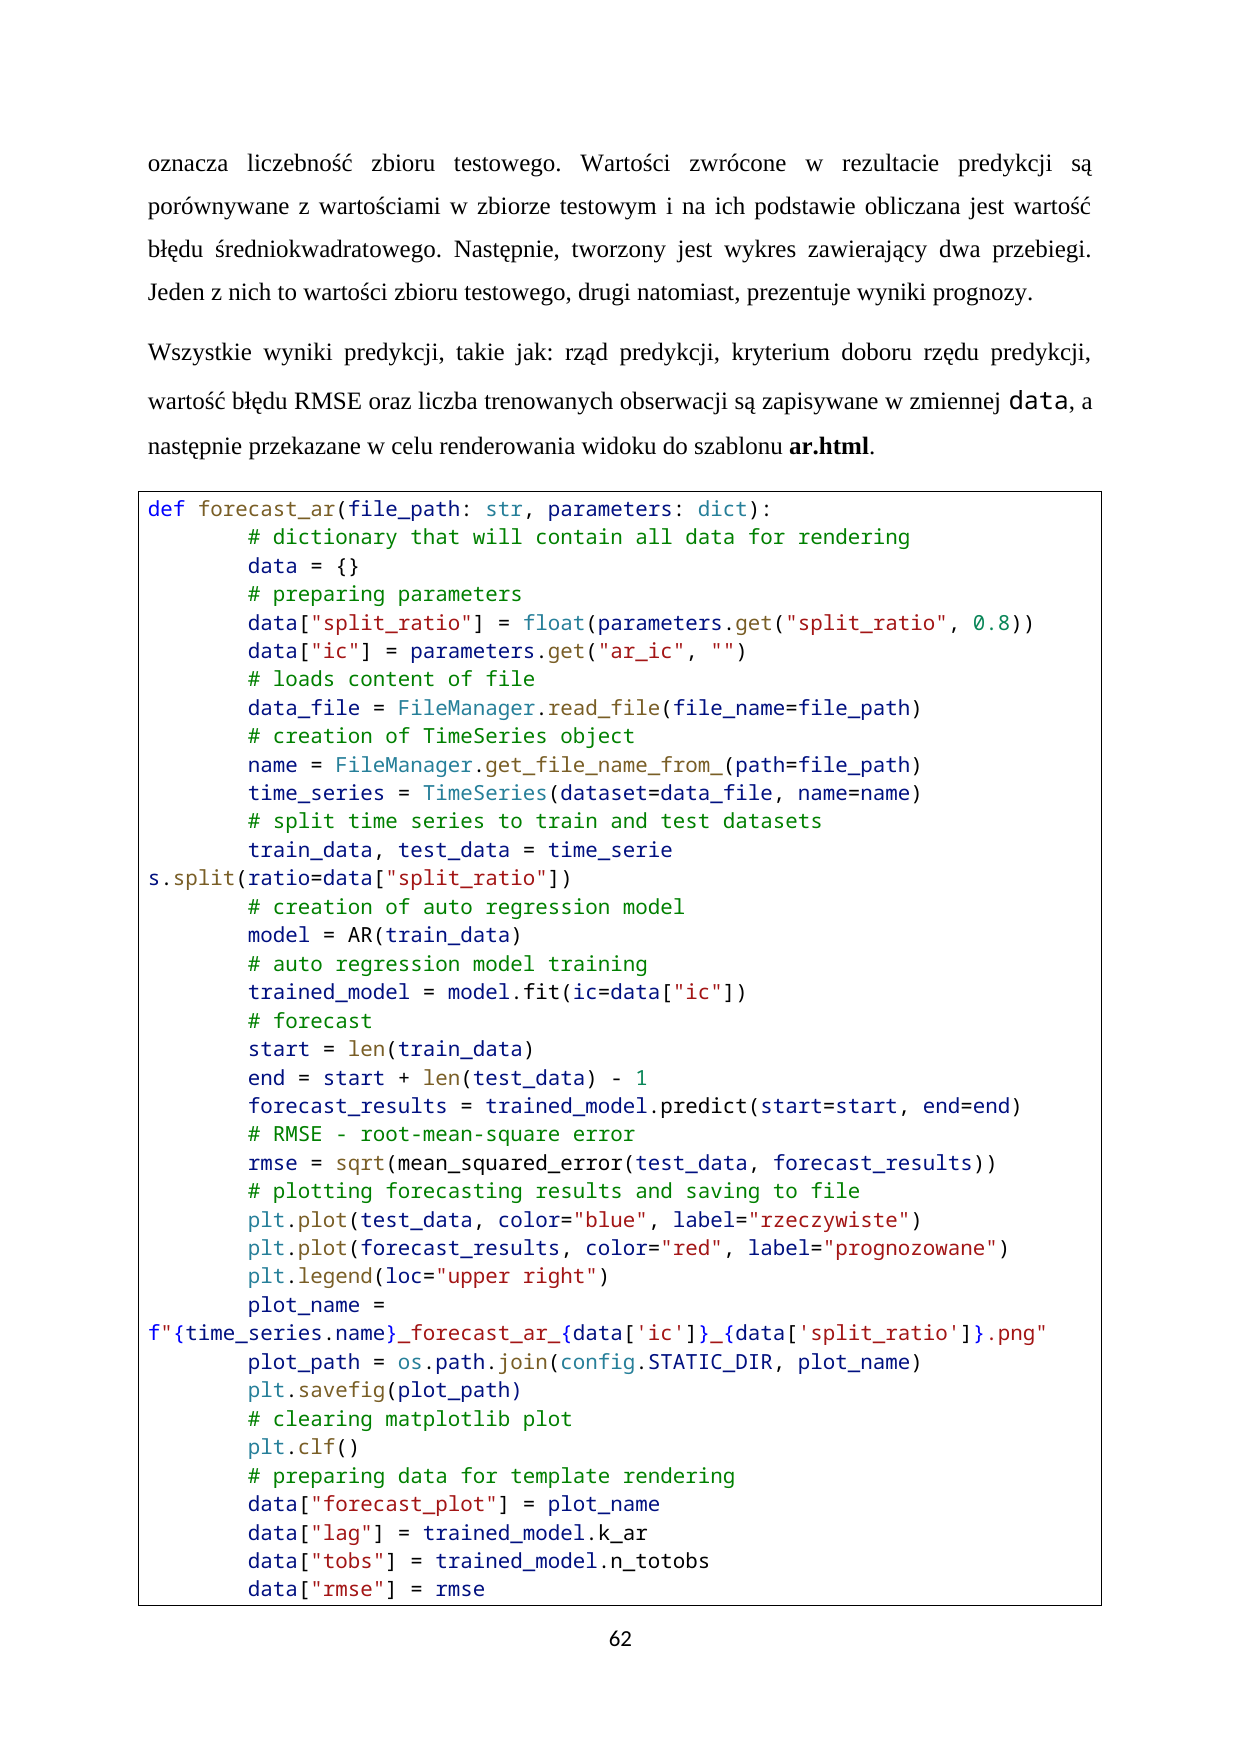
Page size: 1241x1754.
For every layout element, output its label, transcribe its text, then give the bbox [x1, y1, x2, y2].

text data["lag"] = trained_model.k_ar [148, 1518, 1093, 1546]
text data_file = FileManager.read_file(file_name=file_path) [148, 693, 1093, 721]
text name = FileManager.get_file_name_from_(path=file_path) [148, 750, 1093, 778]
text plt.plot(test_data, color="blue", label="rzeczywiste") [148, 1205, 1093, 1233]
text Wszystkie wyniki predykcji, takie jak: rząd predykcji, kryterium doboru rzędu predykcji, wartość błędu RMSE oraz liczba trenowanych obserwacji są zapisywane w zmiennej data, a następnie przekazane w celu renderowania widoku do szablonu ar.html. [148, 337, 1093, 460]
text # auto regression model training [148, 949, 1093, 977]
text # loads content of file [148, 664, 1093, 693]
text # creation of auto regression model [148, 892, 1093, 920]
text plot_name = f"{time_series.name}_forecast_ar_{data['ic']}_{data['split_ratio']}.png" [148, 1290, 1093, 1347]
text # preparing data for template rendering [148, 1461, 1093, 1489]
text trained_model = model.fit(ic=data["ic"]) [148, 977, 1093, 1006]
text rmse = sqrt(mean_squared_error(test_data, forecast_results)) [148, 1148, 1093, 1176]
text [148, 148, 1093, 306]
text # forecast [148, 1006, 1093, 1034]
text model = AR(train_data) [148, 920, 1093, 949]
text data["ic"] = parameters.get("ar_ic", "") [148, 636, 1093, 664]
text # creation of TimeSeries object [148, 721, 1093, 750]
text data = {} [148, 551, 1093, 579]
text def forecast_ar(file_path: str, parameters: dict): [139, 492, 1101, 522]
text plt.clf() [148, 1432, 1093, 1461]
text data["rmse"] = rmse [139, 1571, 1101, 1605]
text # plotting forecasting results and saving to file [148, 1176, 1093, 1205]
text plt.legend(loc="upper right") [148, 1262, 1093, 1290]
text data["split_ratio"] = float(parameters.get("split_ratio", 0.8)) [148, 608, 1093, 636]
text train_data, test_data = time_series.split(ratio=data["split_ratio"]) [148, 835, 1093, 892]
text data["forecast_plot"] = plot_name [148, 1489, 1093, 1518]
text # dictionary that will contain all data for rendering [148, 522, 1093, 551]
text # split time series to train and test datasets [148, 807, 1093, 835]
text # preparing parameters [148, 579, 1093, 608]
text plot_path = os.path.join(config.STATIC_DIR, plot_name) [148, 1347, 1093, 1375]
text plt.plot(forecast_results, color="red", label="prognozowane") [148, 1233, 1093, 1262]
text data["tobs"] = trained_model.n_totobs [148, 1546, 1093, 1571]
text # RMSE - root-mean-square error [148, 1119, 1093, 1148]
text end = start + len(test_data) - 1 [148, 1063, 1093, 1091]
text start = len(train_data) [148, 1034, 1093, 1063]
text plt.savefig(plot_path) [148, 1375, 1093, 1404]
text time_series = TimeSeries(dataset=data_file, name=name) [148, 778, 1093, 807]
text forecast_results = trained_model.predict(start=start, end=end) [148, 1091, 1093, 1119]
text # clearing matplotlib plot [148, 1404, 1093, 1432]
